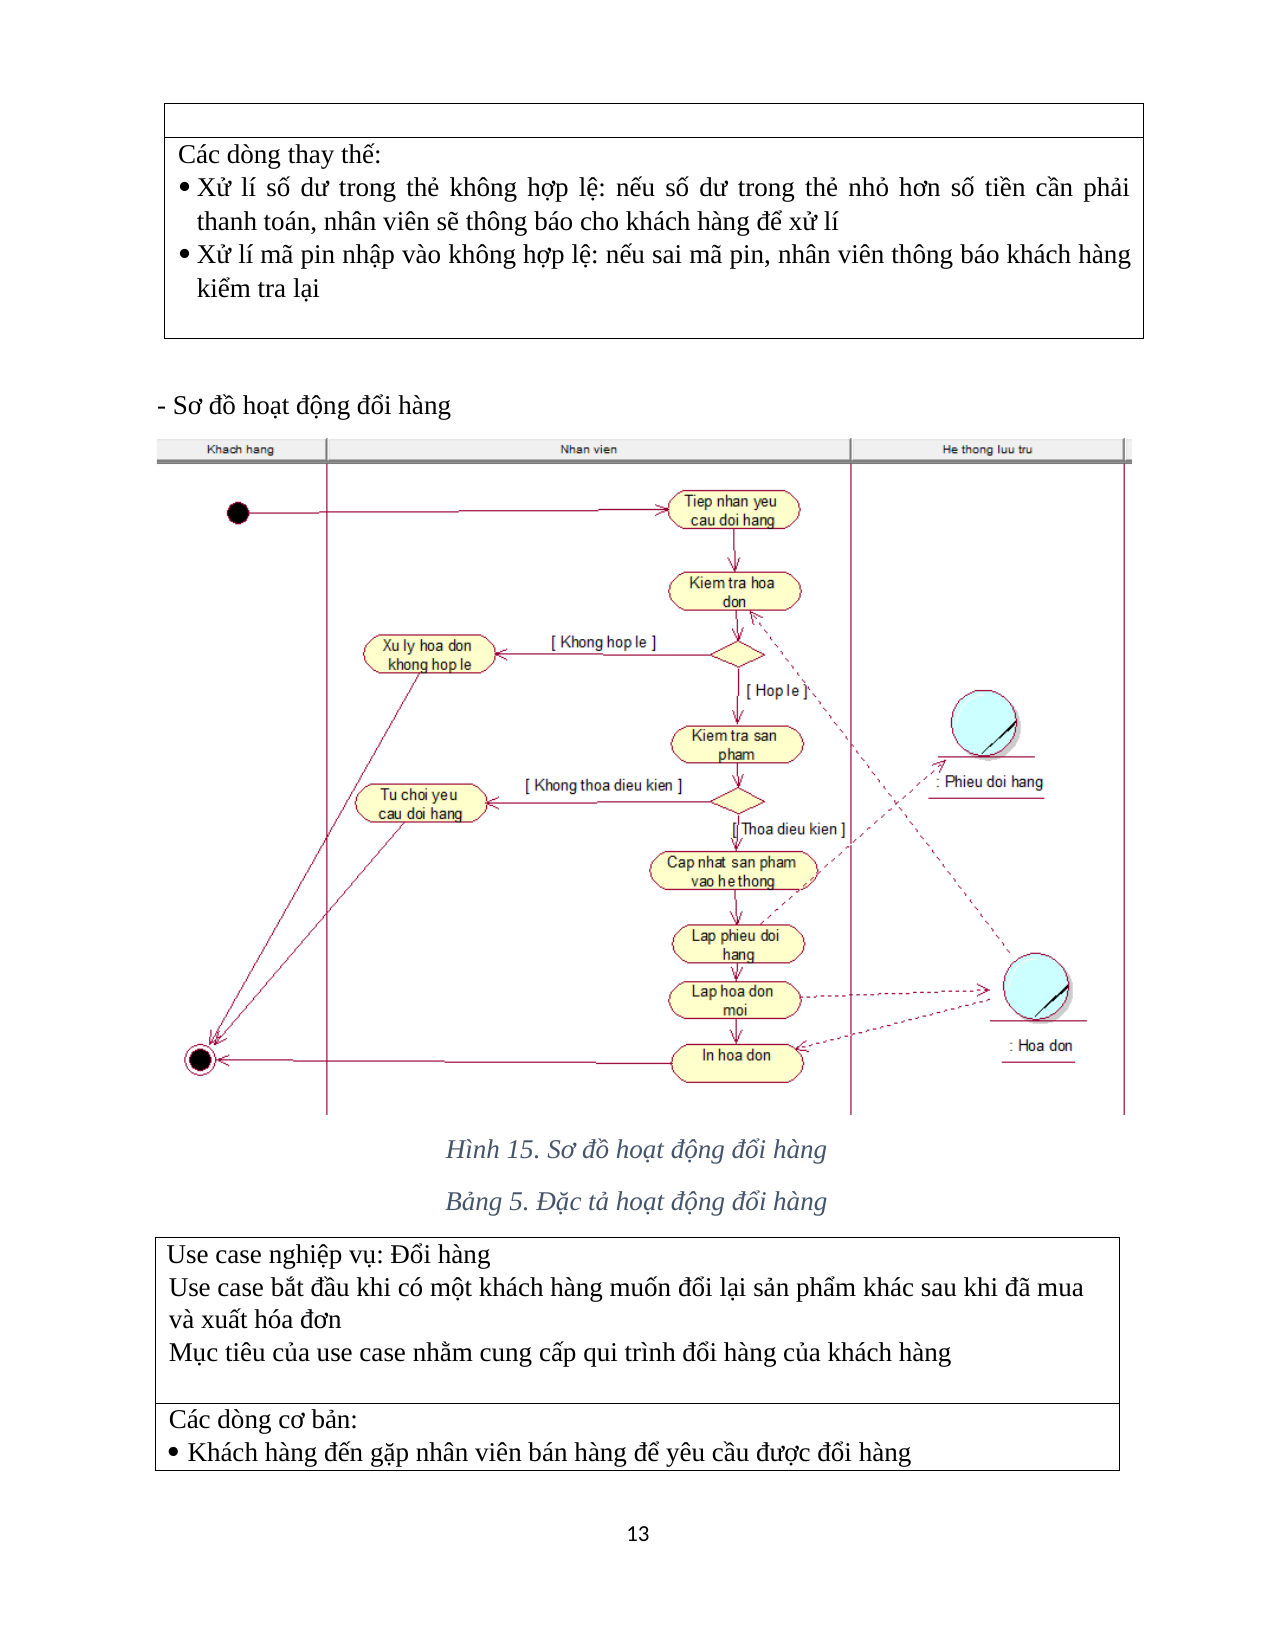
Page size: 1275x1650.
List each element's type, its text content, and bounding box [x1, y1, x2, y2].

table_header Use case nghiệp vụ: Đổi hàng Use case bắt đầu khi có một khách hàng muốn đổi lại sản phẩm khác sau khi đã mua và xuất hóa đơn Mục tiêu của use case nhằm cung cấp qui trình đổi hàng của khách hàng [156, 1238, 1119, 1402]
text - Sơ đồ hoạt động đổi hàng [112, 389, 1162, 420]
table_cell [165, 104, 1143, 137]
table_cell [156, 1404, 1119, 1470]
table_cell Các dòng thay thế: Xử lí số dư trong thẻ không hợp lệ: nếu số dư trong thẻ nhỏ hơn số tiền cần phải thanh toán, nhân viên sẽ thông báo cho khách hàng để xử lí Xử lí mã pin nhập vào không hợp lệ: nếu sai mã pin, nhân viên thông báo khách hàng kiểm tra lại [165, 138, 1143, 338]
text Hình 15. Sơ đồ hoạt động đổi hàng [112, 1133, 1162, 1164]
picture [156, 438, 1132, 1115]
text Bảng 5. Đặc tả hoạt động đổi hàng [112, 1185, 1162, 1216]
